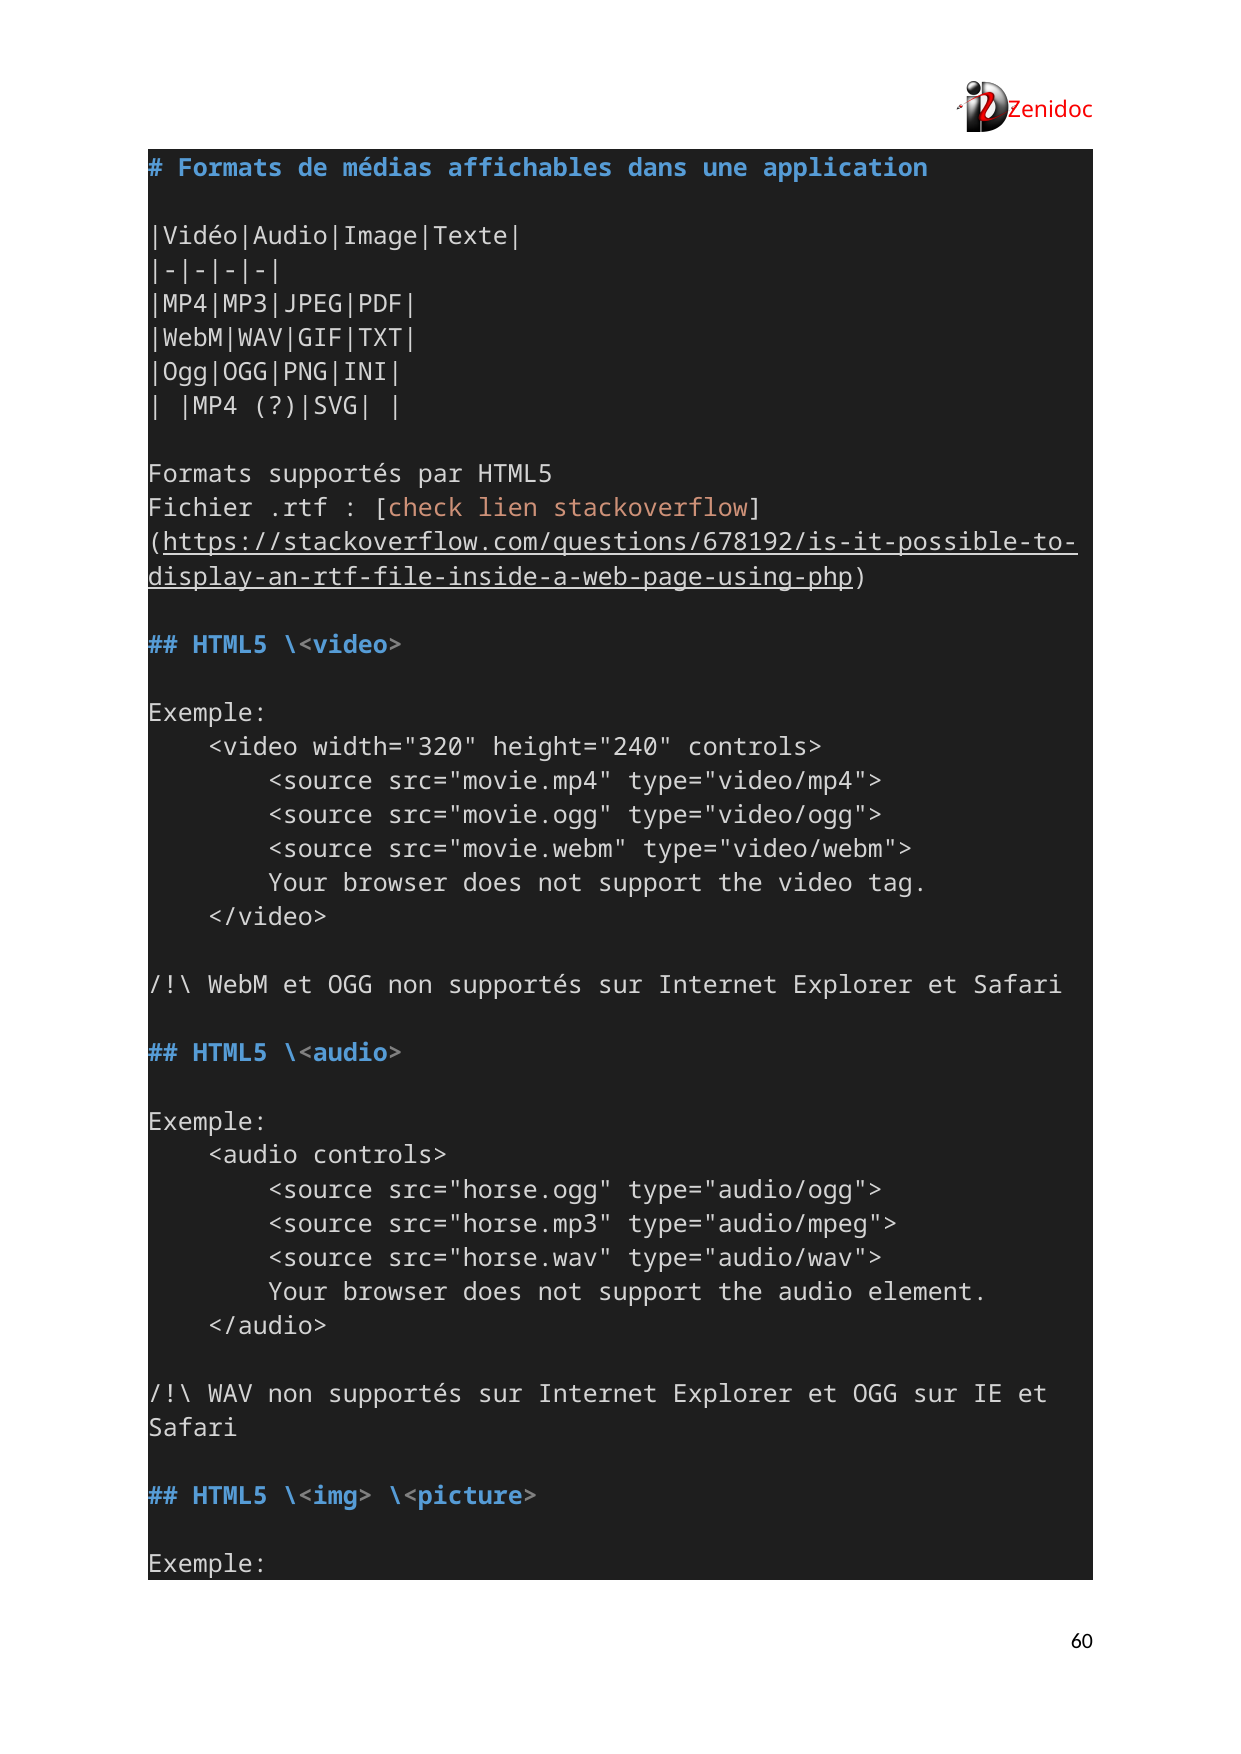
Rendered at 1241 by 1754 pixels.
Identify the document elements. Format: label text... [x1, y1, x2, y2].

text |Vidéo|Audio|Image|Texte| [148, 217, 1093, 252]
text # Formats de médias affichables dans une application [148, 149, 1093, 183]
text ## HTML5 \<video> [148, 626, 1093, 660]
text Your browser does not support the video tag. [148, 865, 1093, 899]
text </audio> [148, 1307, 1093, 1342]
text Formats supportés par HTML5 [148, 456, 1093, 490]
text <source src="horse.ogg" type="audio/ogg"> [148, 1171, 1093, 1205]
text Exemple: [148, 694, 1093, 728]
text Exemple: [148, 1546, 1093, 1580]
text <video width="320" height="240" controls> [148, 728, 1093, 762]
text <source src="movie.ogg" type="video/ogg"> [148, 797, 1093, 831]
text /!\ WebM et OGG non supportés sur Internet Explorer et Safari [148, 967, 1093, 1001]
text | |MP4 (?)|SVG| | [148, 388, 1093, 422]
text |Ogg|OGG|PNG|INI| [148, 354, 1093, 388]
text Fichier .rtf : [check lien stackoverflow](https://stackoverflow.com/questions/678192/is-it-possible-to-display-an-rtf-file-inside-a-web-page-using-php) [148, 490, 1093, 592]
text <source src="horse.wav" type="audio/wav"> [148, 1239, 1093, 1273]
picture [1011, 104, 1018, 115]
text ## HTML5 \<audio> [148, 1035, 1093, 1069]
text |-|-|-|-| [148, 252, 1093, 286]
text Your browser does not support the audio element. [148, 1273, 1093, 1307]
text |MP4|MP3|JPEG|PDF| [148, 286, 1093, 320]
text <source src="movie.mp4" type="video/mp4"> [148, 762, 1093, 797]
text Exemple: [148, 1103, 1093, 1137]
text /!\ WAV non supportés sur Internet Explorer et OGG sur IE et Safari [148, 1376, 1093, 1444]
picture [956, 81, 1018, 132]
text |WebM|WAV|GIF|TXT| [148, 320, 1093, 354]
text </video> [148, 899, 1093, 933]
text <source src="movie.webm" type="video/webm"> [148, 831, 1093, 865]
text <audio controls> [148, 1137, 1093, 1171]
text <source src="horse.mp3" type="audio/mpeg"> [148, 1205, 1093, 1239]
text ## HTML5 \<img> \<picture> [148, 1478, 1093, 1512]
